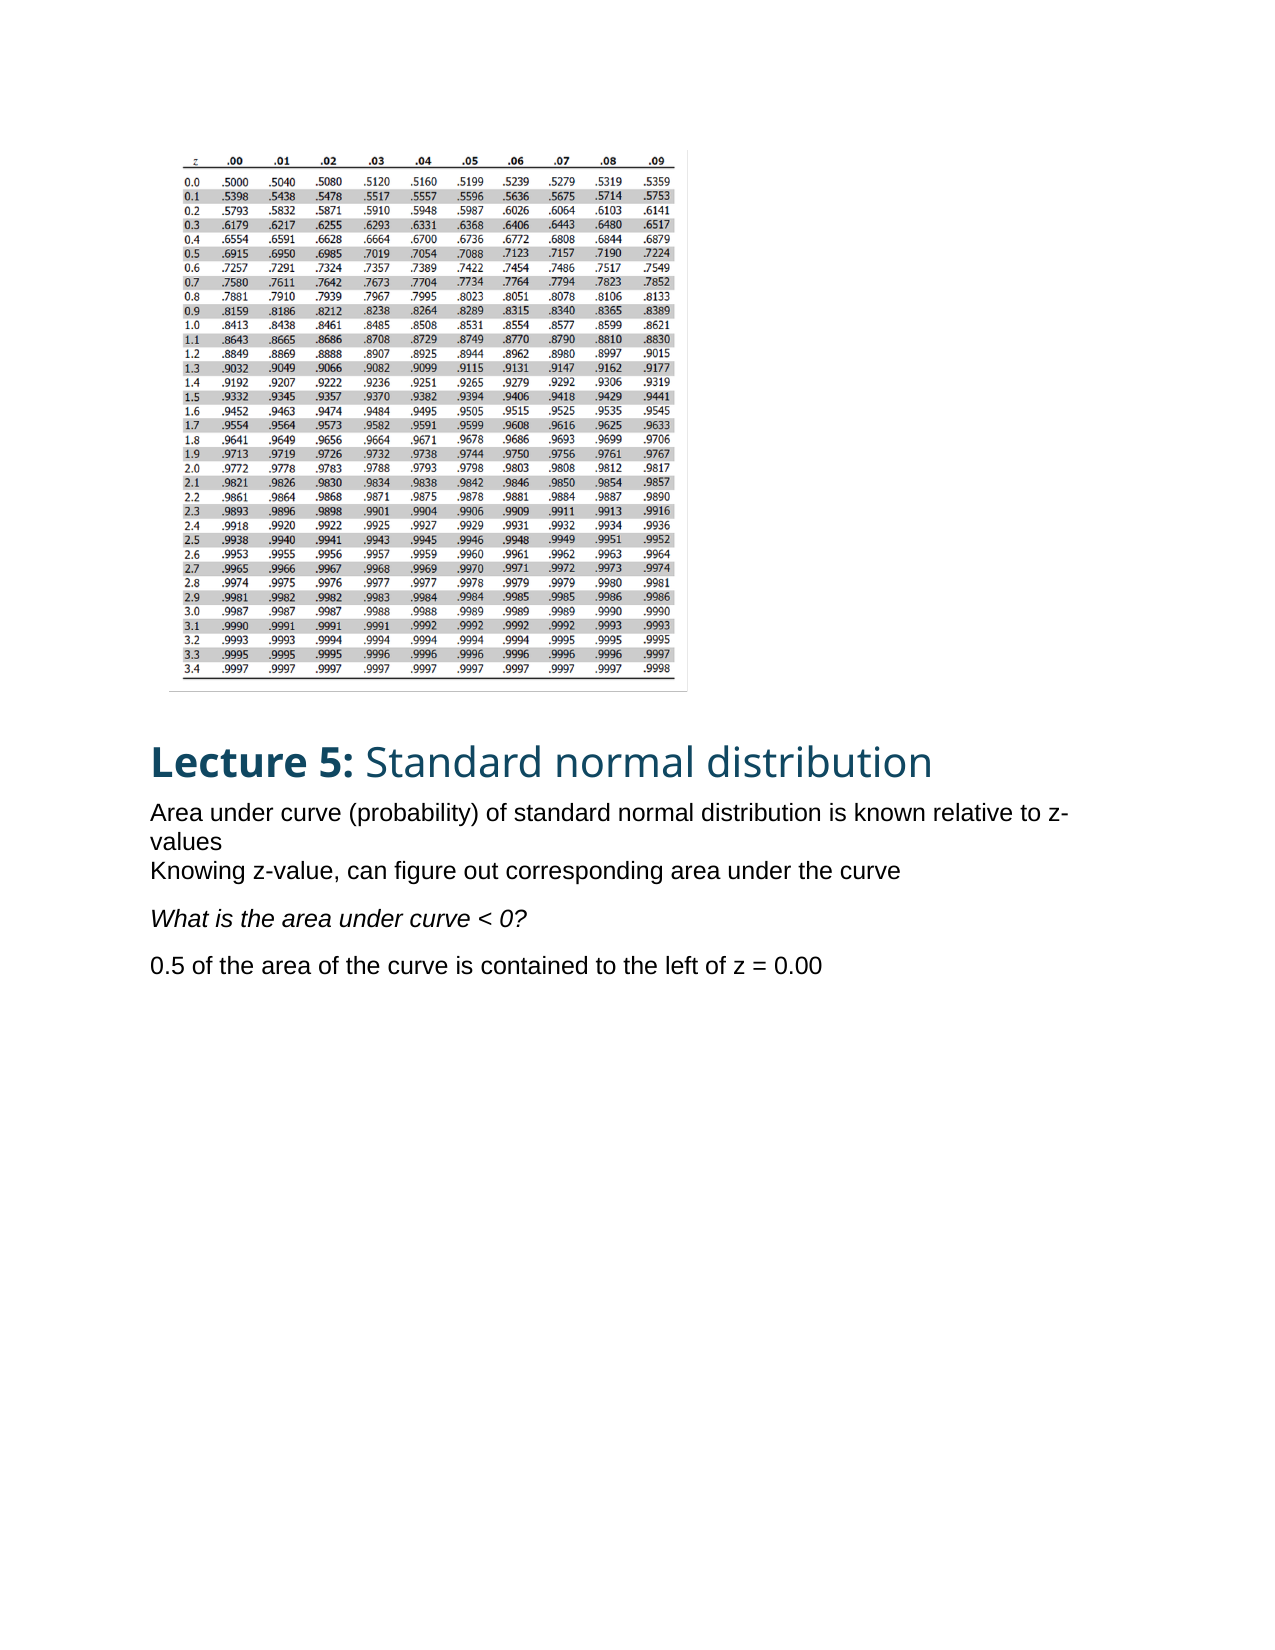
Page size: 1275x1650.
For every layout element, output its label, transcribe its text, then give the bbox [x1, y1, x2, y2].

text Knowing z-value, can figure out corresponding area under the curve [150, 856, 1125, 885]
subtitle Lecture 5: Standard normal distribution [150, 733, 1125, 790]
picture [168, 150, 688, 692]
text What is the area under curve < 0? [150, 903, 1125, 932]
